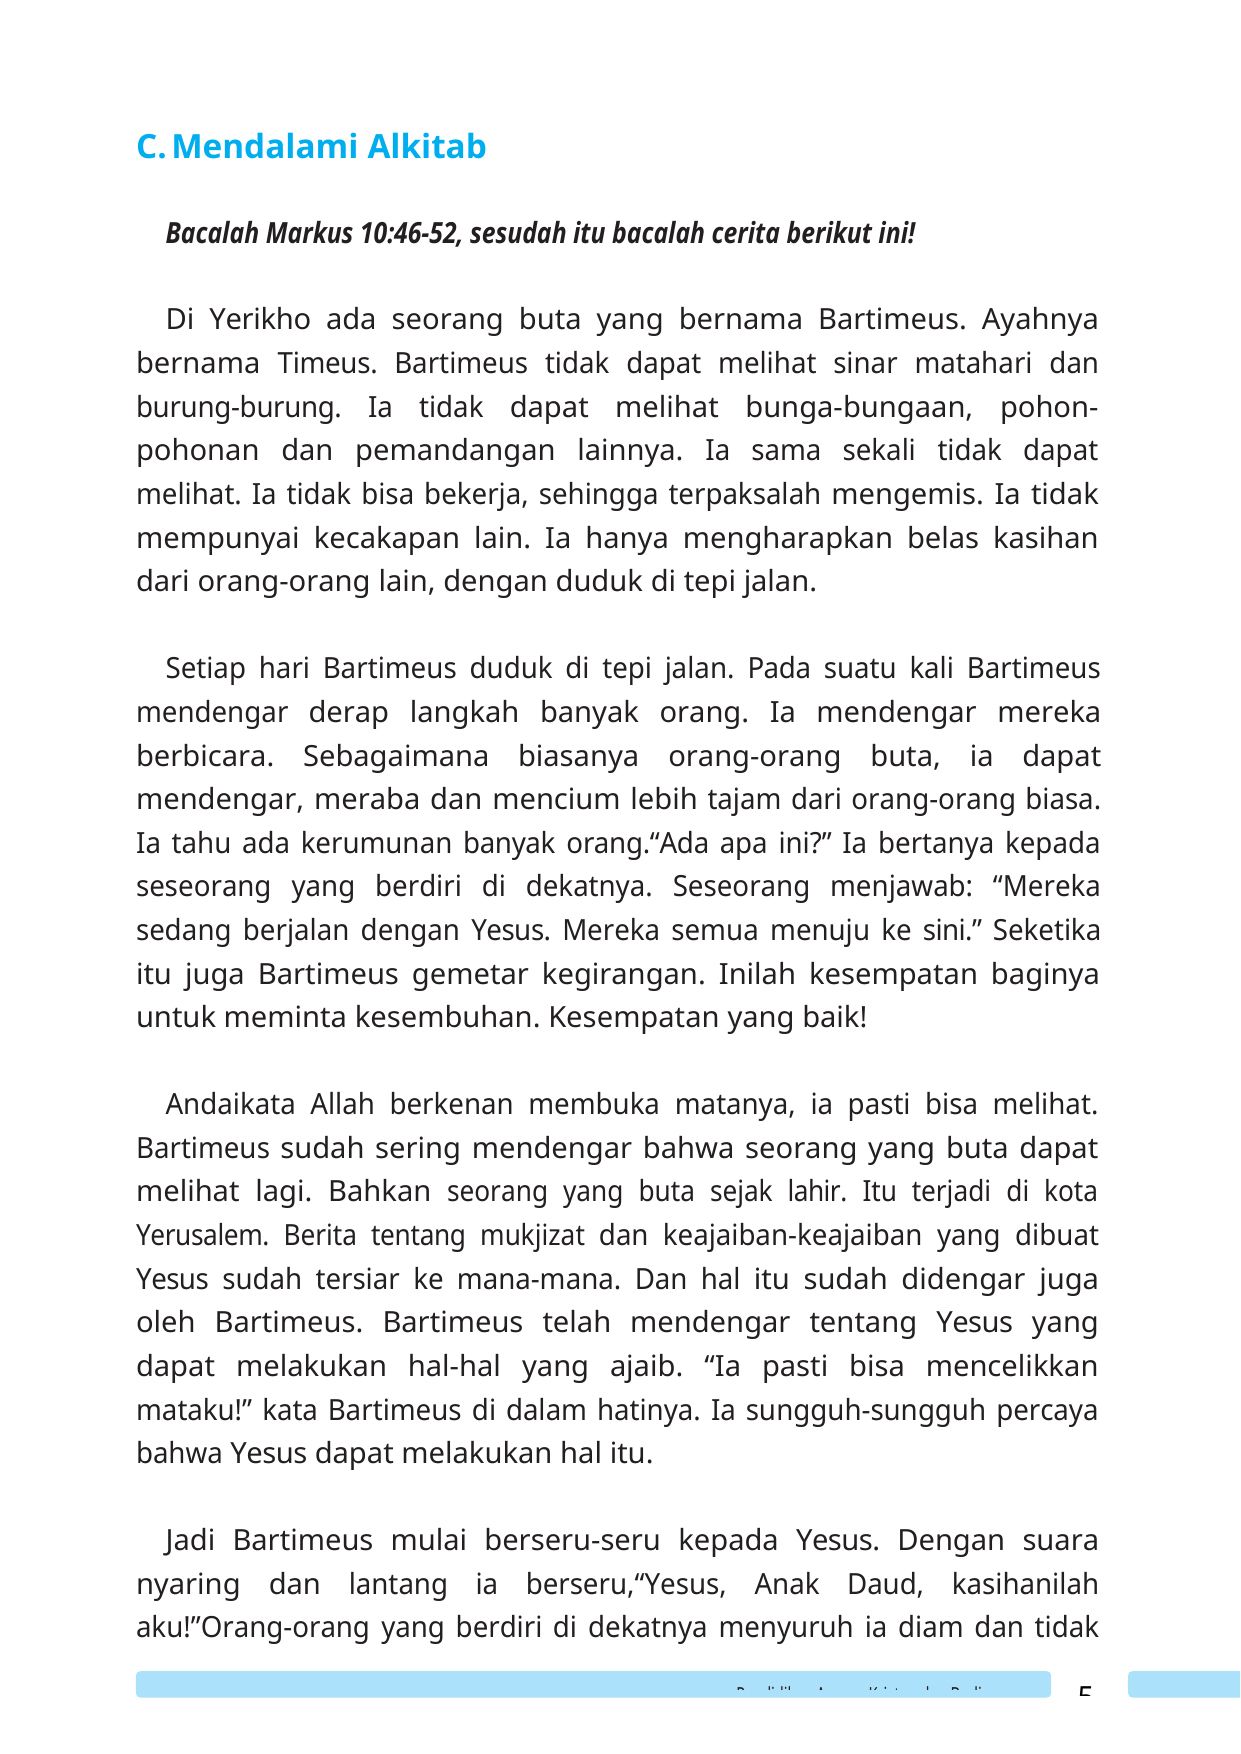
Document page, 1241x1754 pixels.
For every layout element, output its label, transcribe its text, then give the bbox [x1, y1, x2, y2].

text Andaikata Allah berkenan membuka matanya, ia pasti bisa melihat. Bartimeus sudah sering mendengar bahwa seorang yang buta dapat melihat lagi. Bahkan seorang yang buta sejak lahir. Itu terjadi di kota Yerusalem. Berita tentang mukjizat dan keajaiban-keajaiban yang dibuat Yesus sudah tersiar ke mana-mana. Dan hal itu sudah didengar juga oleh Bartimeus. Bartimeus telah mendengar tentang Yesus yang dapat melakukan hal-hal yang ajaib. “Ia pasti bisa mencelikkan mataku!” kata Bartimeus di dalam hatinya. Ia sungguh-sungguh percaya bahwa Yesus dapat melakukan hal itu. [136, 1083, 1099, 1472]
text Bacalah Markus 10:46-52, sesudah itu bacalah cerita berikut ini! [165, 213, 1240, 252]
text Setiap hari Bartimeus duduk di tepi jalan. Pada suatu kali Bartimeus mendengar derap langkah banyak orang. Ia mendengar mereka berbicara. Sebagaimana biasanya orang-orang buta, ia dapat mendengar, meraba dan mencium lebih tajam dari orang-orang biasa. Ia tahu ada kerumunan banyak orang.“Ada apa ini?” Ia bertanya kepada seseorang yang berdiri di dekatnya. Seseorang menjawab: “Mereka sedang berjalan dengan Yesus. Mereka semua menuju ke sini.” Seketika itu juga Bartimeus gemetar kegirangan. Inilah kesempatan baginya untuk meminta kesembuhan. Kesempatan yang baik! [136, 647, 1101, 1036]
list Mendalami Alkitab [136, 122, 1240, 168]
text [136, 1519, 1099, 1646]
text Di Yerikho ada seorang buta yang bernama Bartimeus. Ayahnya bernama Timeus. Bartimeus tidak dapat melihat sinar matahari dan burung-burung. Ia tidak dapat melihat bunga-bungaan, pohon-pohonan dan pemandangan lainnya. Ia sama sekali tidak dapat melihat. Ia tidak bisa bekerja, sehingga terpaksalah mengemis. Ia tidak mempunyai kecakapan lain. Ia hanya mengharapkan belas kasihan dari orang-orang lain, dengan duduk di tepi jalan. [136, 299, 1099, 600]
